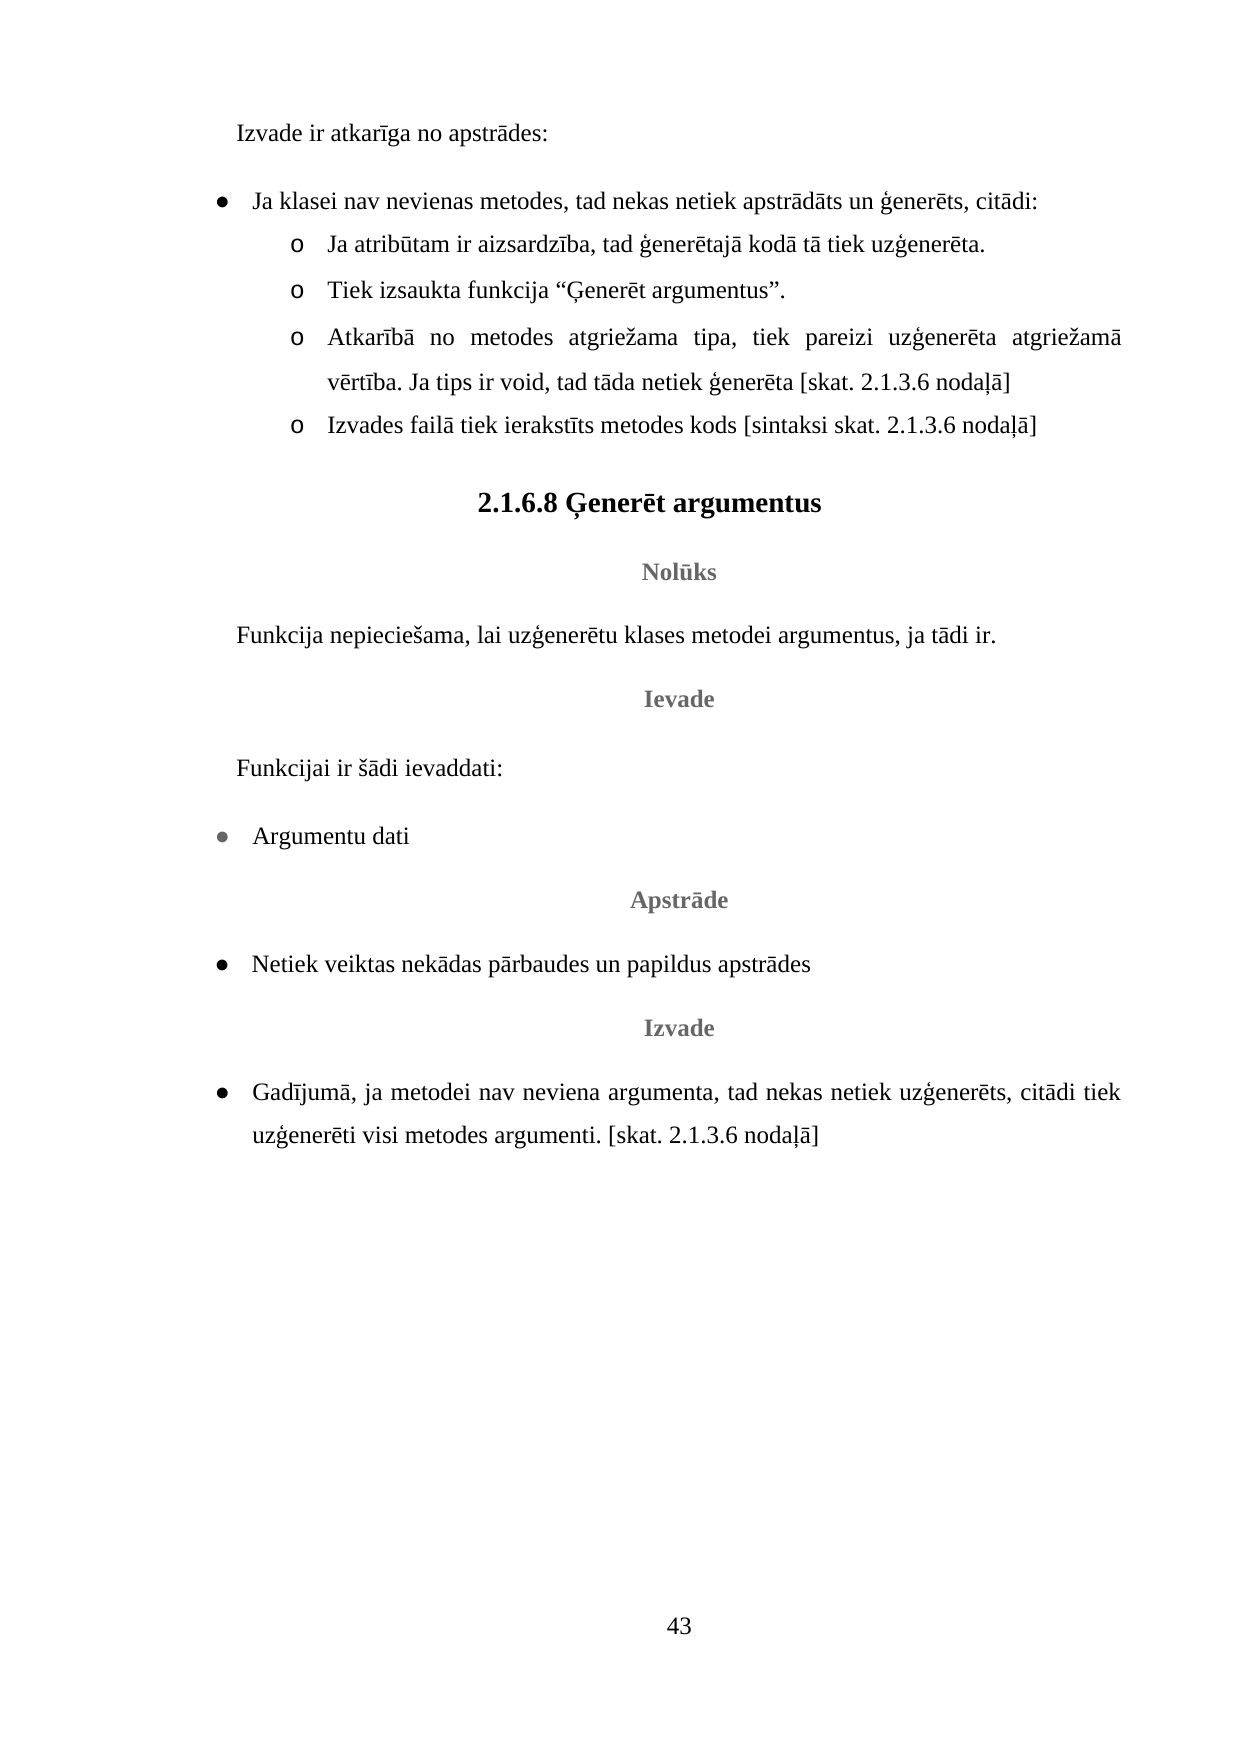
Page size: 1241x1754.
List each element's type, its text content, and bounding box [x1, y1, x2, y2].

list Izvades failā tiek ierakstīts metodes kods [sintaksi skat. 2.1.3.6 nodaļā] [289, 410, 1122, 441]
text Funkcija nepieciešama, lai uzģenerētu klases metodei argumentus, ja tādi ir. [177, 621, 1122, 649]
list Ja klasei nav nevienas metodes, tad nekas netiek apstrādāts un ģenerēts, citādi: [214, 186, 1122, 215]
list Atkarībā no metodes atgriežama tipa, tiek pareizi uzģenerēta atgriežamā vērtība. Ja tips ir void, tad tāda netiek ģenerēta [skat. 2.1.3.6 nodaļā] [289, 322, 1122, 396]
list Ja atribūtam ir aizsardzība, tad ģenerētajā kodā tā tiek uzģenerēta. [289, 229, 1122, 260]
text Izvade ir atkarīga no apstrādes: [177, 118, 1122, 147]
text Nolūks [177, 557, 1122, 585]
list Netiek veiktas nekādas pārbaudes un papildus apstrādes [214, 949, 1122, 977]
text Apstrāde [177, 885, 1122, 913]
list Argumentu dati [214, 821, 1122, 849]
text Ievade [177, 684, 1122, 713]
text Funkcijai ir šādi ievaddati: [177, 753, 1122, 781]
subtitle 2.1.6.8 Ģenerēt argumentus [177, 486, 1122, 519]
text Izvade [177, 1013, 1122, 1041]
list Gadījumā, ja metodei nav neviena argumenta, tad nekas netiek uzģenerēts, citādi tiek uzģenerēti visi metodes argumenti. [skat. 2.1.3.6 nodaļā] [214, 1077, 1122, 1148]
list Tiek izsaukta funkcija “Ģenerēt argumentus”. [289, 276, 1122, 306]
